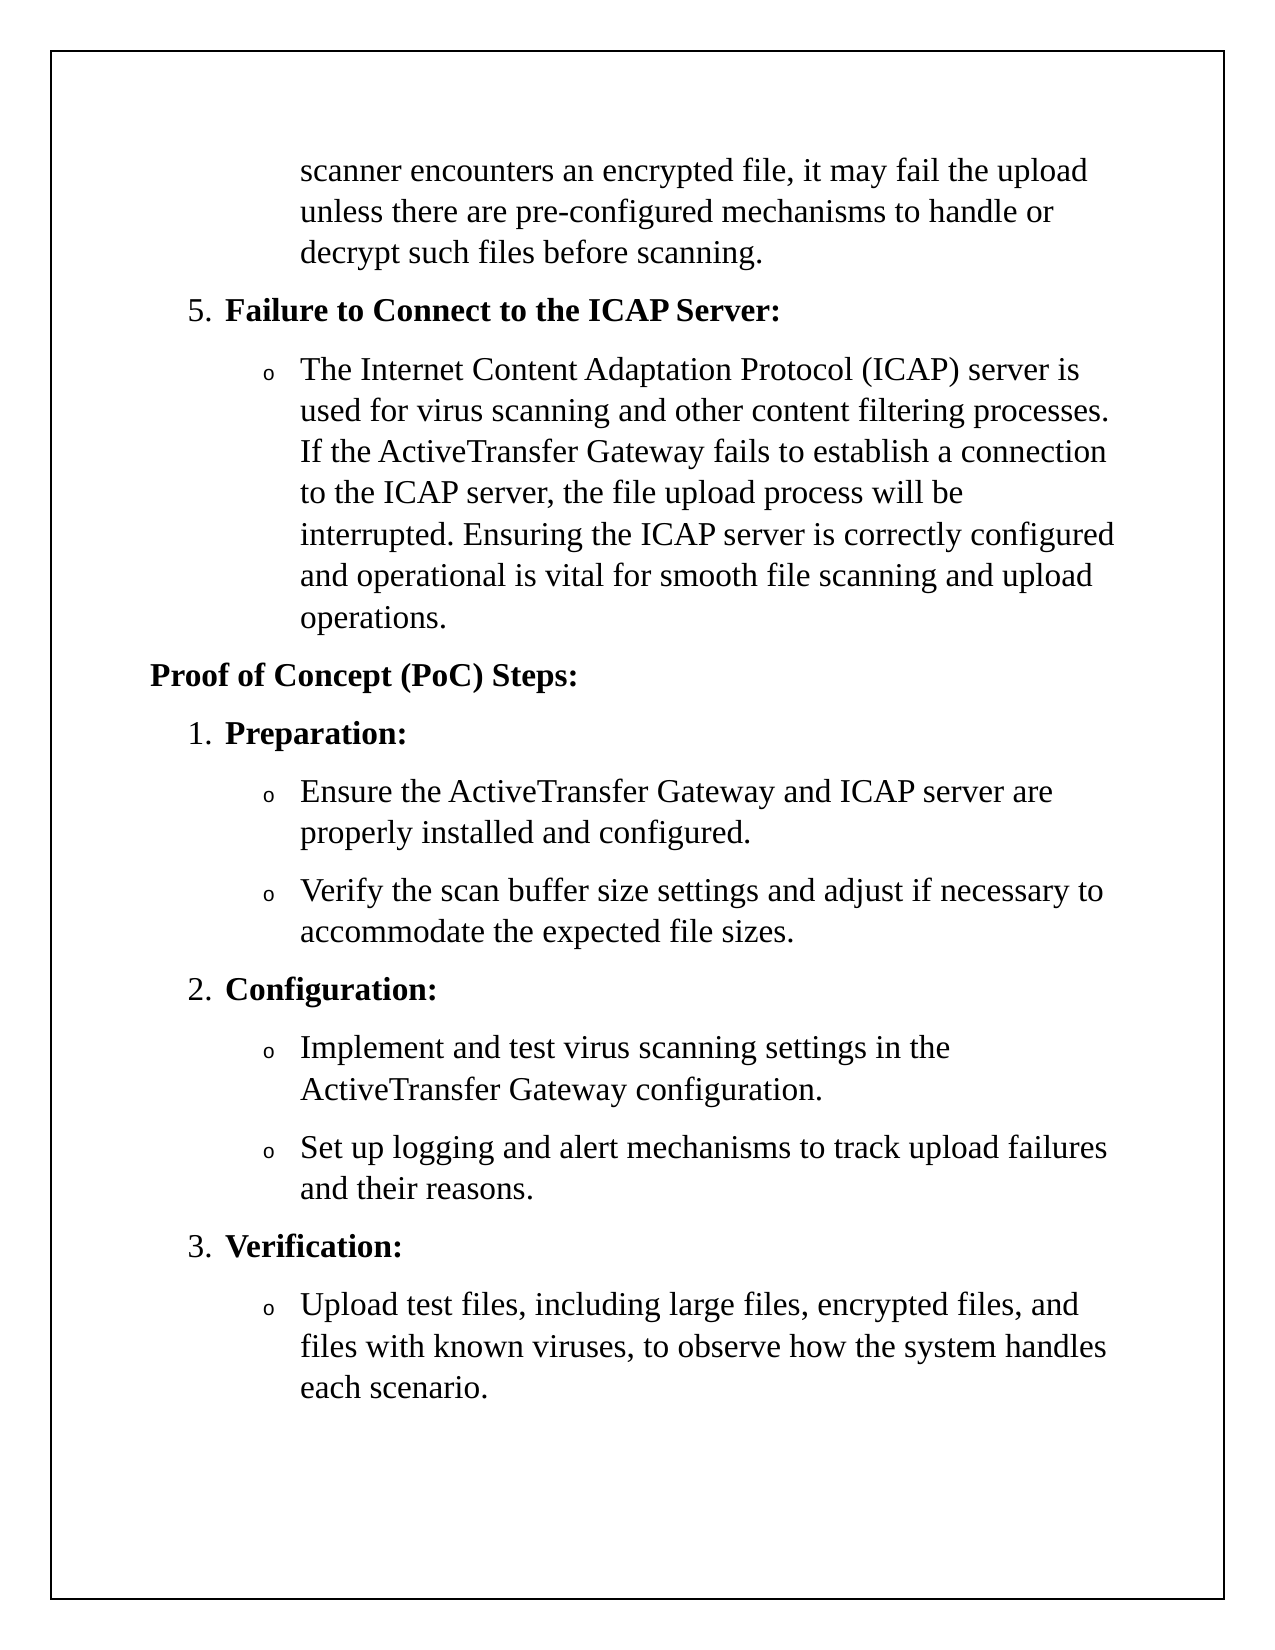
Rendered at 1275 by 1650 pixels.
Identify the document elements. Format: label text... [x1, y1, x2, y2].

list Implement and test virus scanning settings in the ActiveTransfer Gateway configuration. [262, 1028, 1125, 1107]
list Set up logging and alert mechanisms to track upload failures and their reasons. [262, 1127, 1125, 1207]
list Ensure the ActiveTransfer Gateway and ICAP server are properly installed and configured. [262, 771, 1125, 851]
list The Internet Content Adaptation Protocol (ICAP) server is used for virus scanning and other content filtering processes. If the ActiveTransfer Gateway fails to establish a connection to the ICAP server, the file upload process will be interrupted. Ensuring the ICAP server is correctly configured and operational is vital for smooth file scanning and upload operations. [262, 349, 1125, 635]
list Verification: [187, 1226, 1125, 1265]
list Verify the scan buffer size settings and adjust if necessary to accommodate the expected file sizes. [262, 870, 1125, 950]
text Proof of Concept (PoC) Steps: [150, 655, 1125, 693]
list Upload test files, including large files, encrypted files, and files with known viruses, to observe how the system handles each scenario. [262, 1284, 1125, 1406]
list Configuration: [187, 970, 1125, 1008]
list Failure to Connect to the ICAP Server: [187, 291, 1125, 329]
list Preparation: [187, 713, 1125, 751]
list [262, 150, 1125, 271]
